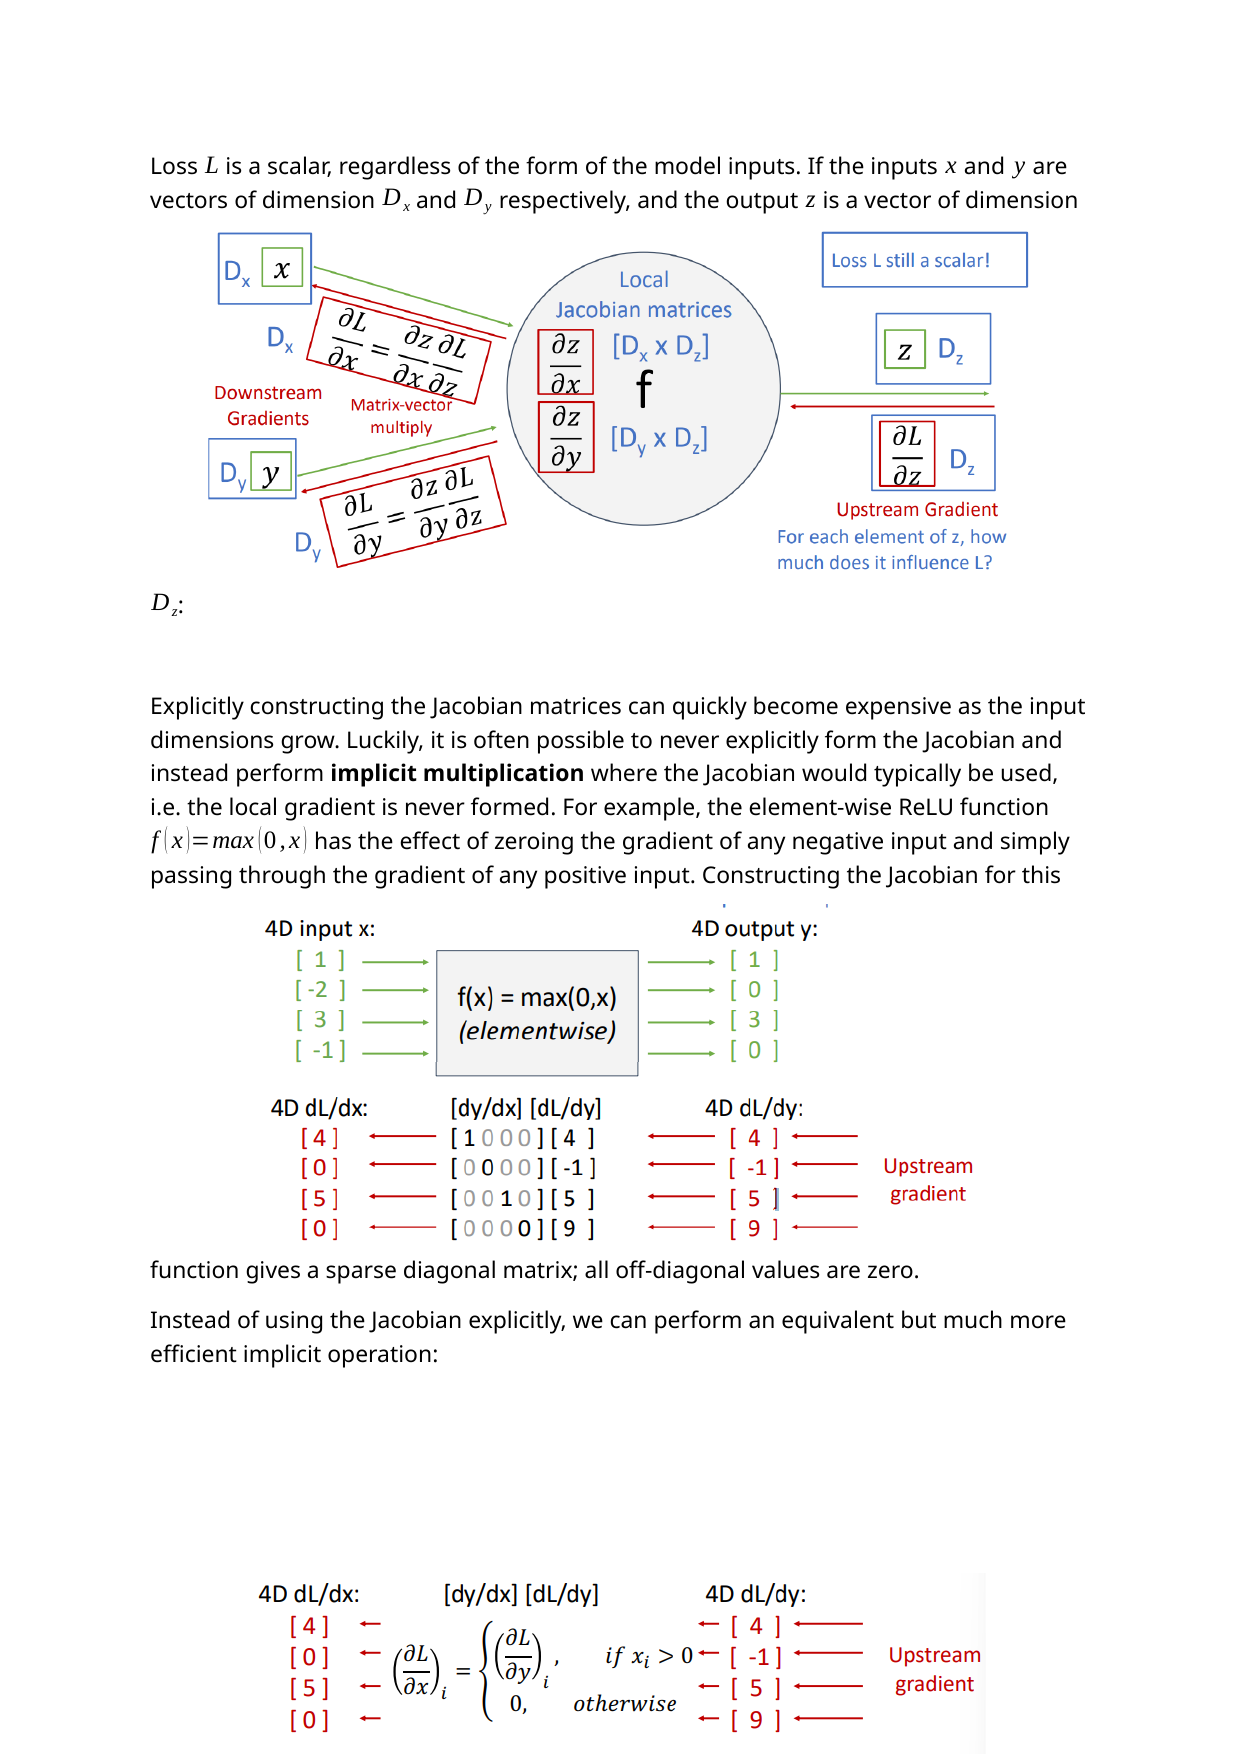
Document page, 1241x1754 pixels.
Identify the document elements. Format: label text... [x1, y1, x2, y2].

picture [259, 904, 982, 1254]
text Instead of using the Jacobian explicitly, we can perform an equivalent but much more efficient implicit operation: [150, 1304, 1090, 1369]
picture [208, 228, 1033, 577]
picture [254, 1573, 986, 1754]
